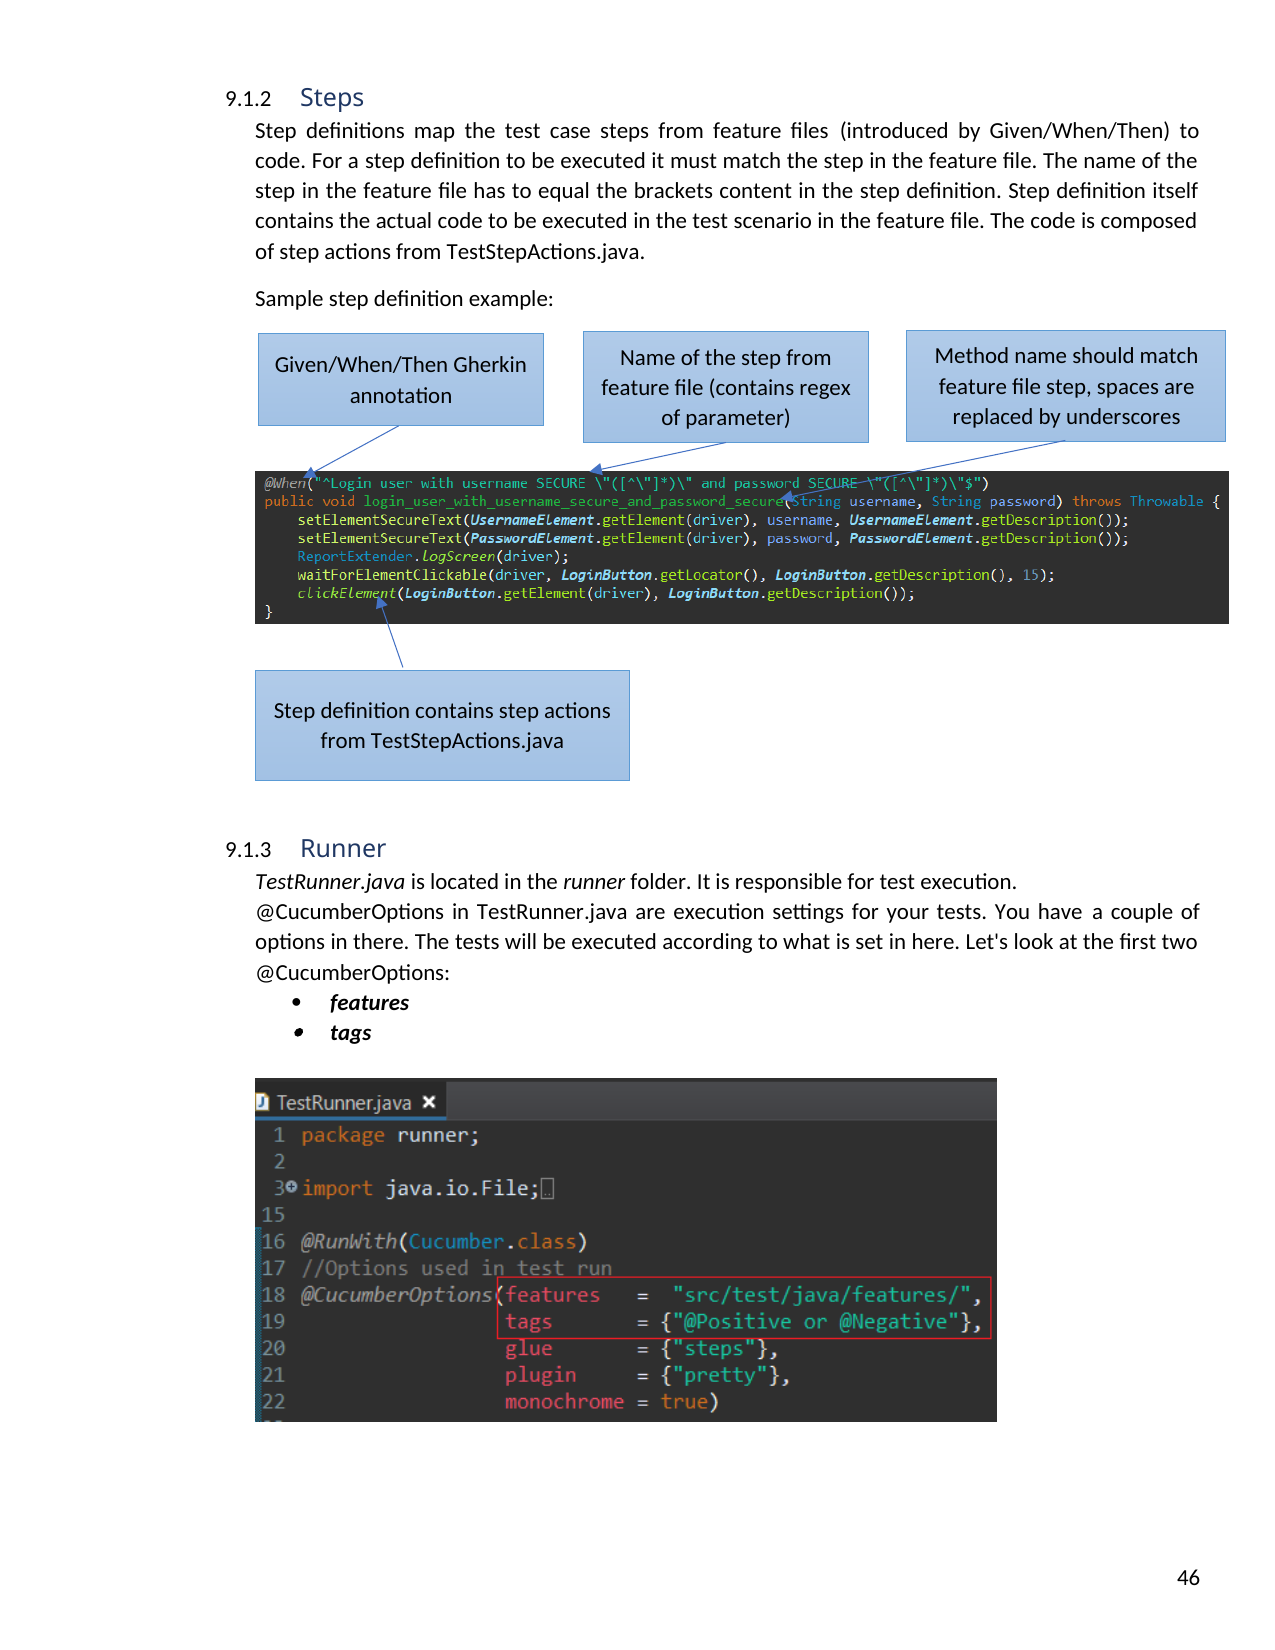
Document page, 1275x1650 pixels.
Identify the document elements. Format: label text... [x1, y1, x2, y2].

text Sample step definition example: [255, 284, 1200, 312]
list tags [292, 1018, 1200, 1046]
picture [255, 1078, 997, 1422]
picture [255, 471, 1229, 624]
text TestRunner.java is located in the runner folder. It is responsible for test execution. [255, 867, 1200, 895]
list features [292, 988, 1200, 1016]
text Step definitions map the test case steps from feature files (introduced by Given/When/Then) to code. For a step definition to be executed it must match the step in the feature file. The name of the step in the feature file has to equal the brackets content in the step definition. Step definition itself contains the actual code to be executed in the test scenario in the feature file. The code is composed of step actions from TestStepActions.java. [255, 116, 1200, 265]
text @CucumberOptions in TestRunner.java are execution settings for your tests. You have a couple of options in there. The tests will be executed according to what is set in here. Let's look at the first two @CucumberOptions: [255, 897, 1200, 986]
subtitle Steps [225, 79, 1200, 113]
subtitle Runner [225, 830, 1200, 864]
